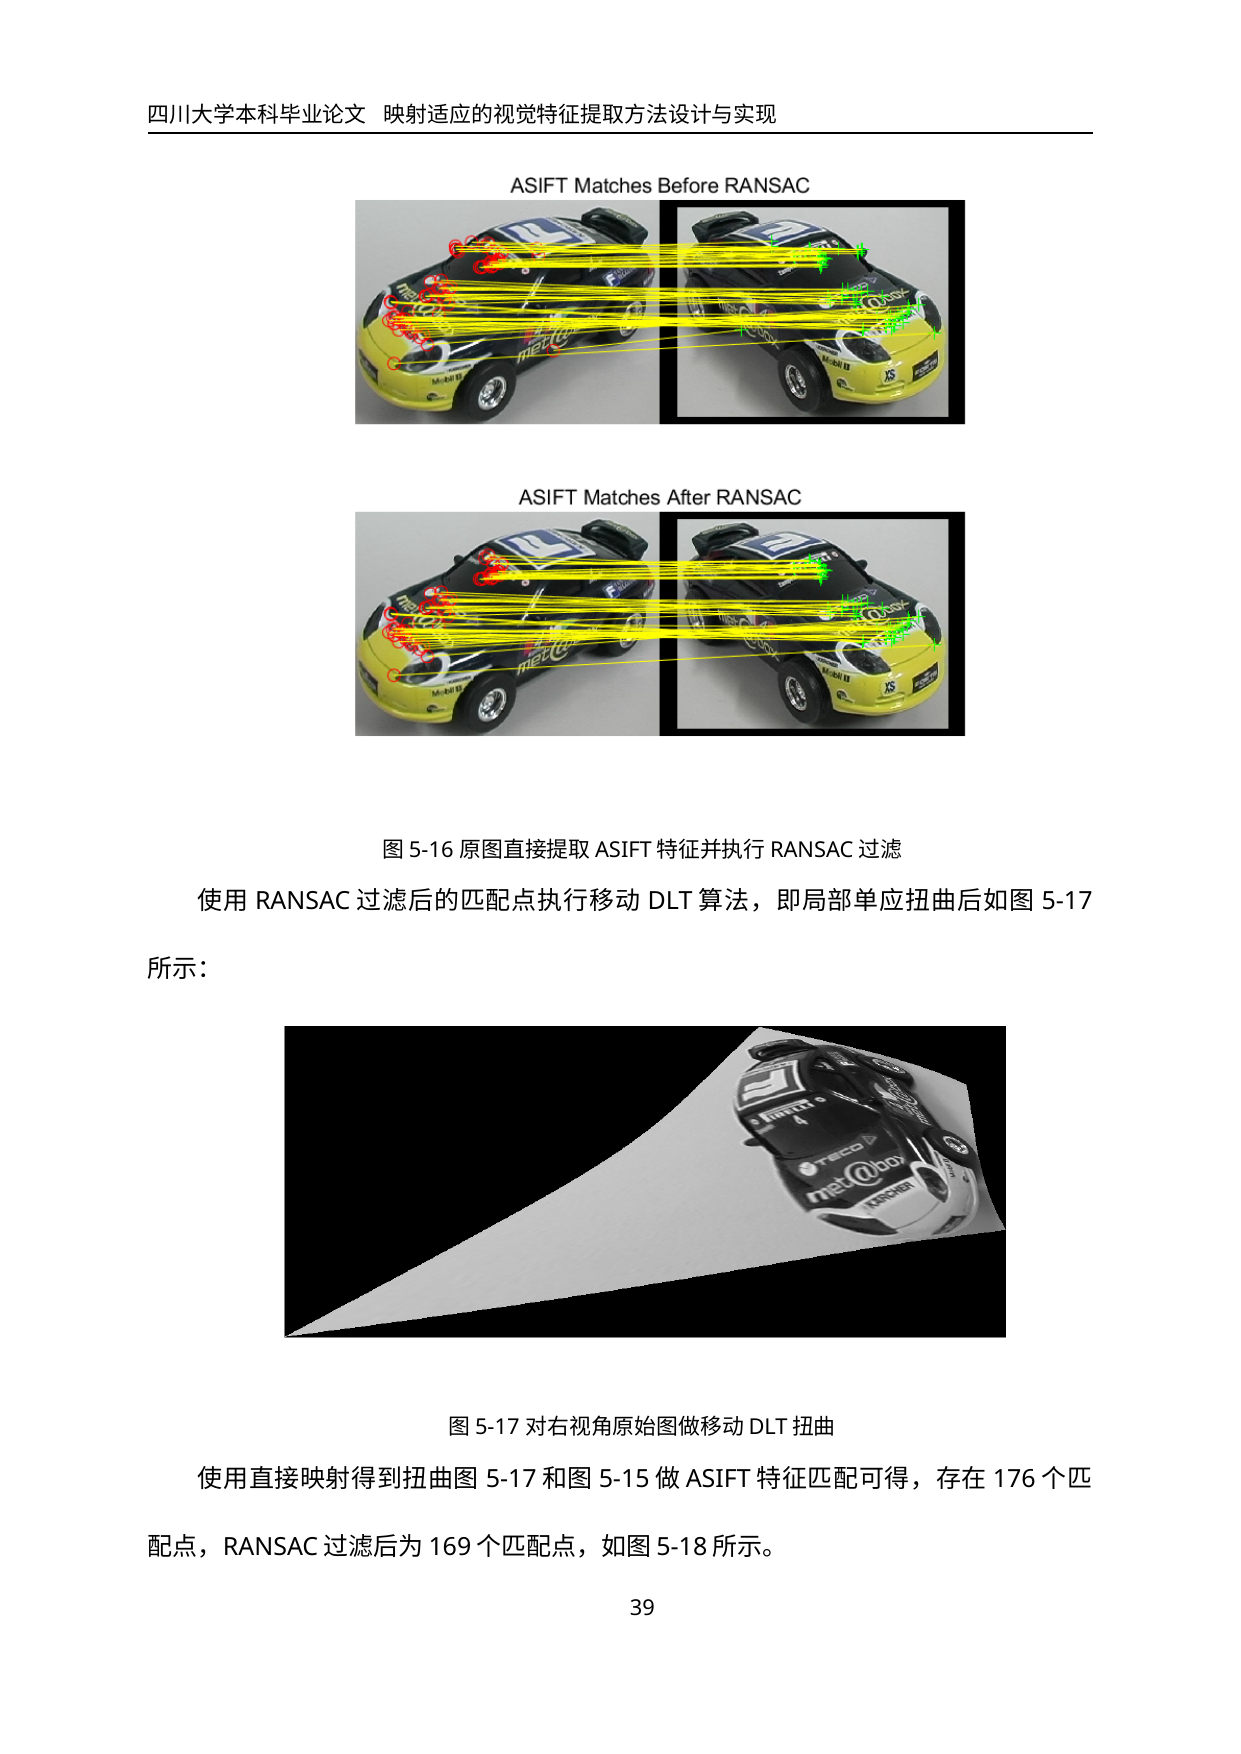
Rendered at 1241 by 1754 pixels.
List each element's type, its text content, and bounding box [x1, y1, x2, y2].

text 使用直接映射得到扭曲图5-17和图5-15做ASIFT特征匹配可得，存在176个匹配点，RANSAC过滤后为169个匹配点，如图5-18所示。 [148, 1442, 1092, 1578]
text 图5-17 对右视角原始图做移动DLT扭曲 [148, 1408, 1092, 1442]
text 图5-16 原图直接提取ASIFT特征并执行RANSAC过滤 [148, 831, 1092, 865]
picture [207, 1000, 1083, 1406]
picture [207, 151, 1083, 808]
text 使用RANSAC过滤后的匹配点执行移动DLT算法，即局部单应扭曲后如图5-17所示： [148, 865, 1092, 1001]
